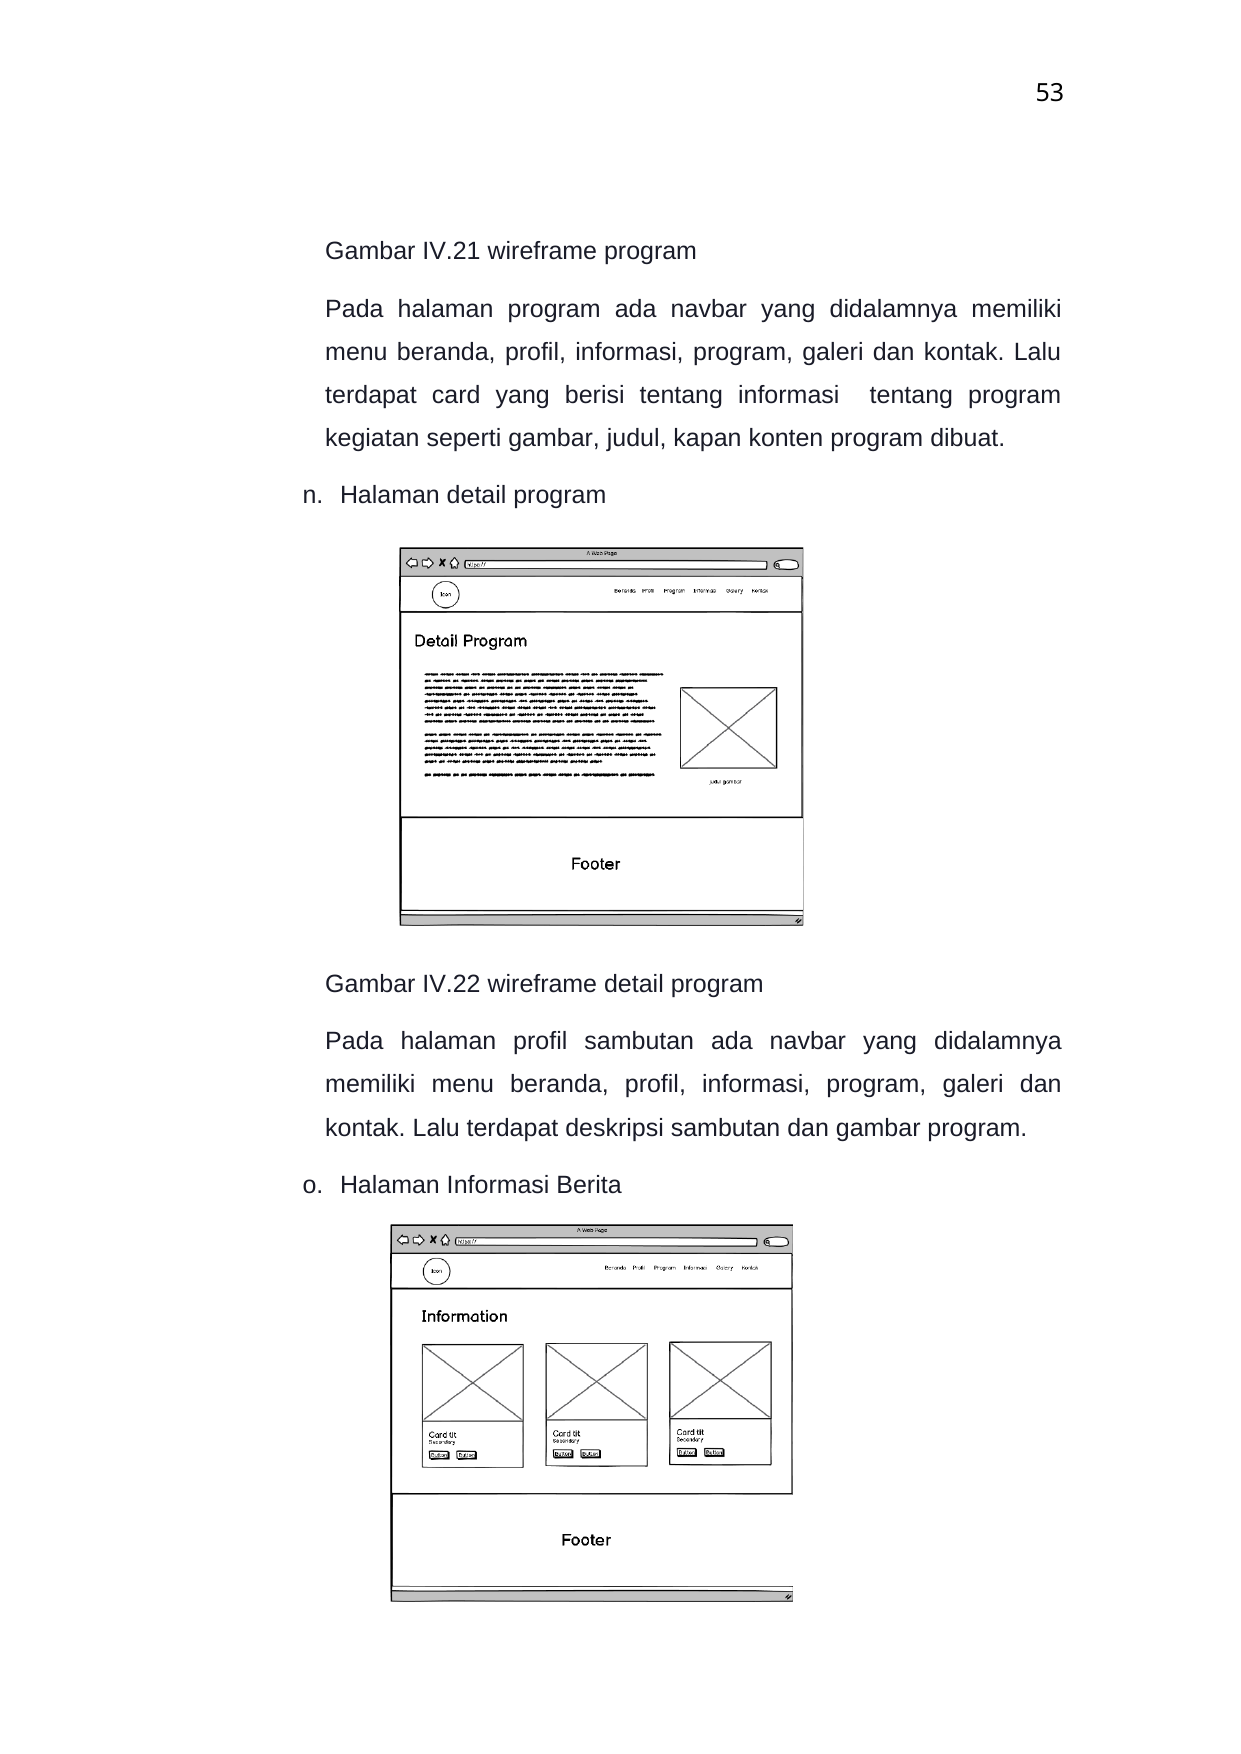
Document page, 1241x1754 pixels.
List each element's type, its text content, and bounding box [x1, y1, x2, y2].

picture [390, 1224, 793, 1602]
text Pada halaman program ada navbar yang didalamnya memiliki menu beranda, profil, informasi, program, galeri dan kontak. Lalu terdapat card yang berisi tentang informasi tentang program kegiatan seperti gambar, judul, kapan konten program dibuat. [325, 293, 1063, 452]
text Gambar IV.21 wireframe program [325, 236, 1050, 265]
list Halaman detail program [302, 480, 1050, 509]
picture [399, 547, 804, 926]
text Pada halaman profil sambutan ada navbar yang didalamnya memiliki menu beranda, profil, informasi, program, galeri dan kontak. Lalu terdapat deskripsi sambutan dan gambar program. [325, 1026, 1063, 1141]
list Halaman Informasi Berita [302, 1170, 1050, 1198]
